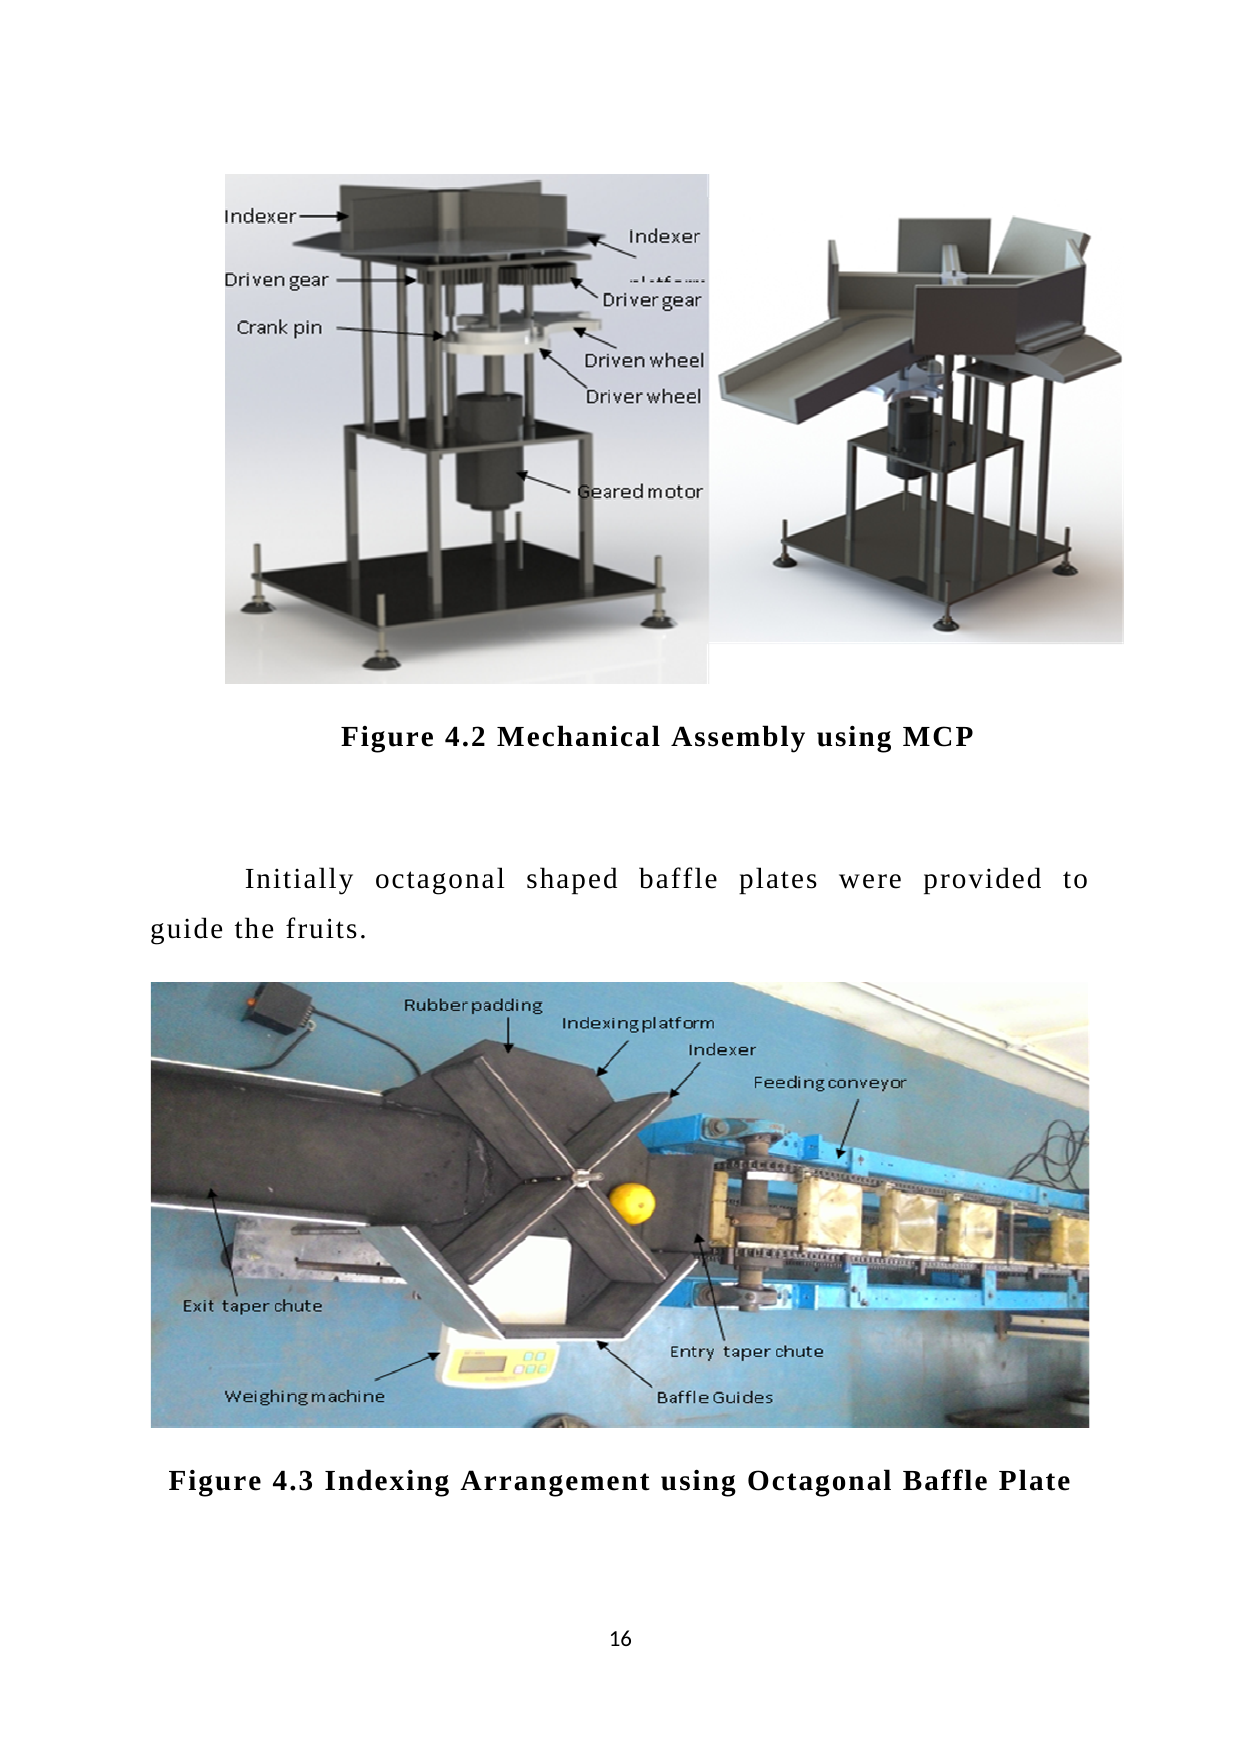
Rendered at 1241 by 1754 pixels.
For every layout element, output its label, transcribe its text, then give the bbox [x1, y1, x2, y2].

text Initially octagonal shaped baffle plates were provided to guide the fruits. [150, 861, 1090, 945]
text Figure 4.3 Indexing Arrangement using Octagonal Baffle Plate [150, 1463, 1090, 1496]
text Figure 4.2 Mechanical Assembly using MCP [150, 719, 1090, 752]
picture [150, 982, 1090, 1428]
picture [225, 174, 1166, 684]
